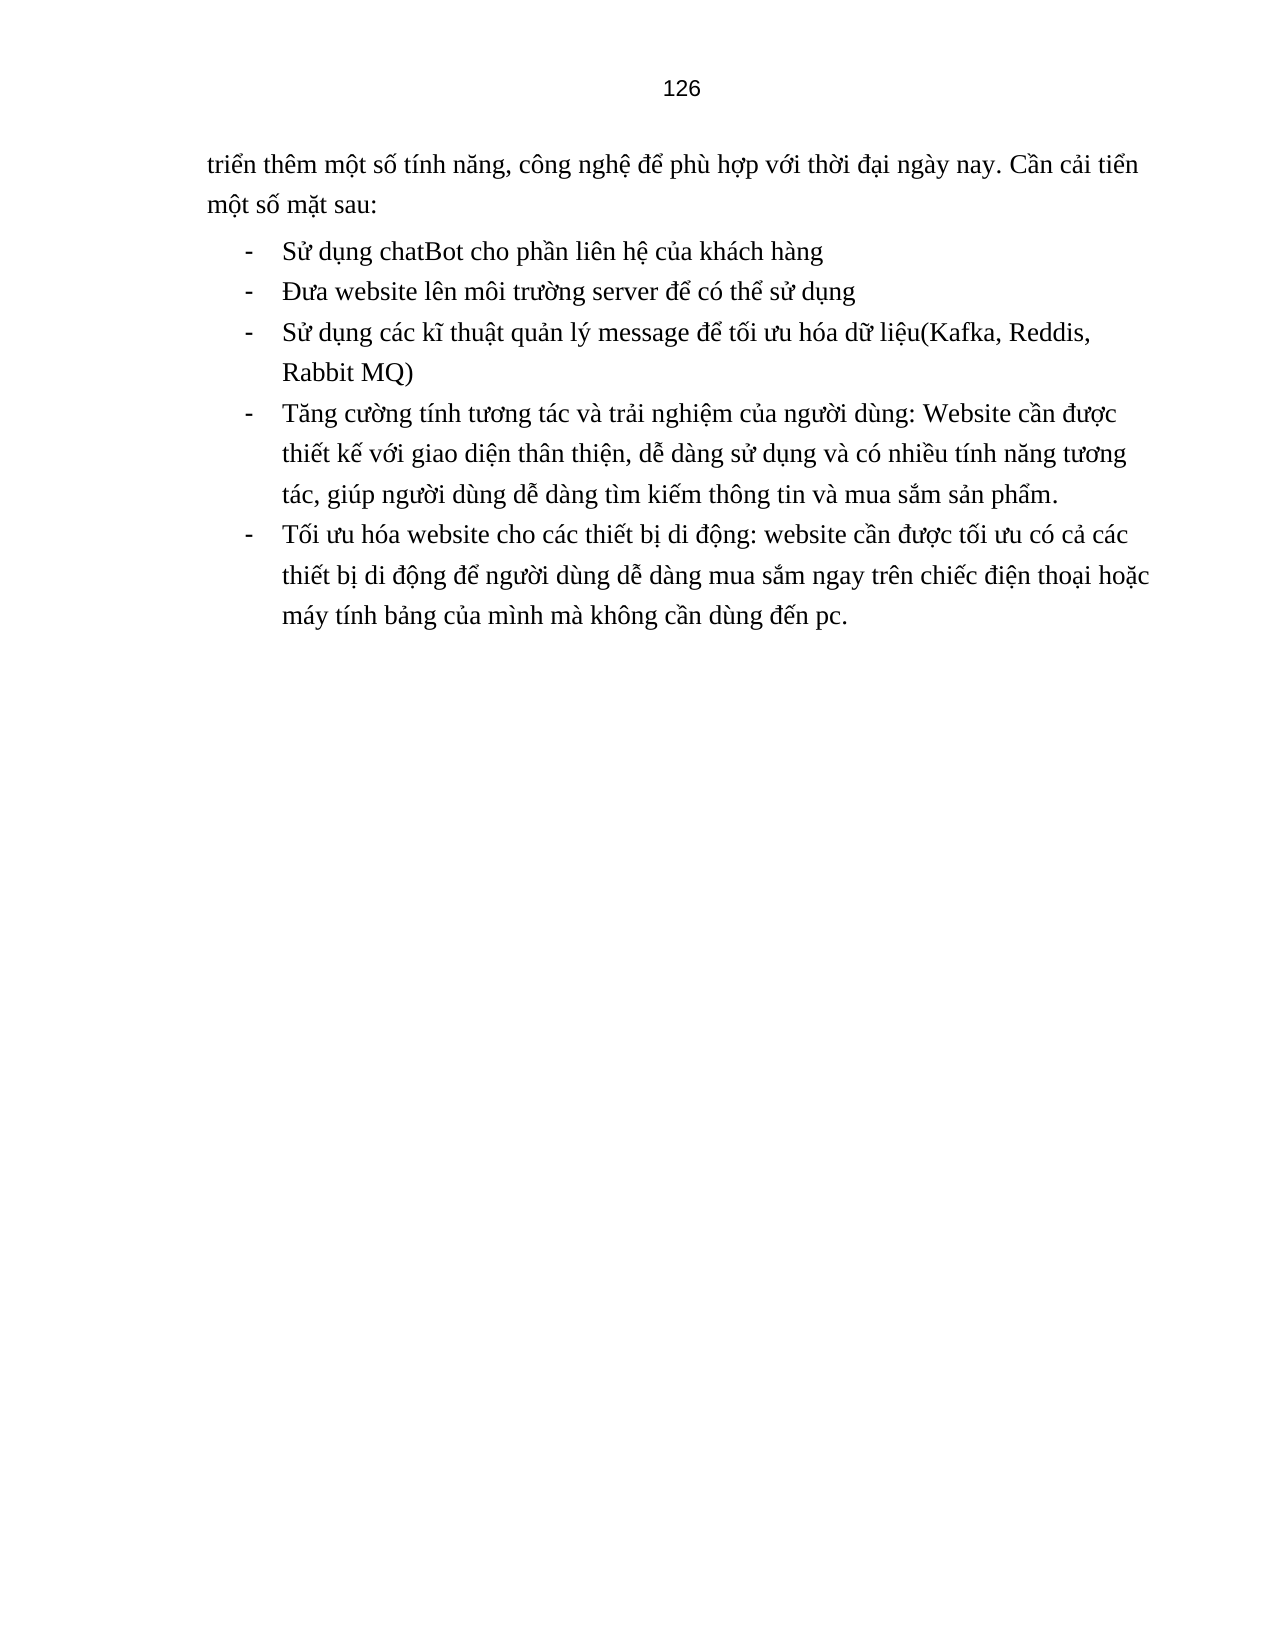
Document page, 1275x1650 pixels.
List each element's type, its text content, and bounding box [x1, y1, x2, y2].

list Tối ưu hóa website cho các thiết bị di động: website cần được tối ưu có cả các thiết bị di động để người dùng dễ dàng mua sắm ngay trên chiếc điện thoại hoặc máy tính bảng của mình mà không cần dùng đến pc. [244, 518, 1157, 630]
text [207, 148, 1157, 219]
list Tăng cường tính tương tác và trải nghiệm của người dùng: Website cần được thiết kế với giao diện thân thiện, dễ dàng sử dụng và có nhiều tính năng tương tác, giúp người dùng dễ dàng tìm kiếm thông tin và mua sắm sản phẩm. [244, 397, 1157, 509]
list Đưa website lên môi trường server để có thể sử dụng [244, 275, 1157, 307]
list Sử dụng chatBot cho phần liên hệ của khách hàng [244, 235, 1157, 266]
list Sử dụng các kĩ thuật quản lý message để tối ưu hóa dữ liệu(Kafka, Reddis, Rabbit MQ) [244, 316, 1157, 388]
